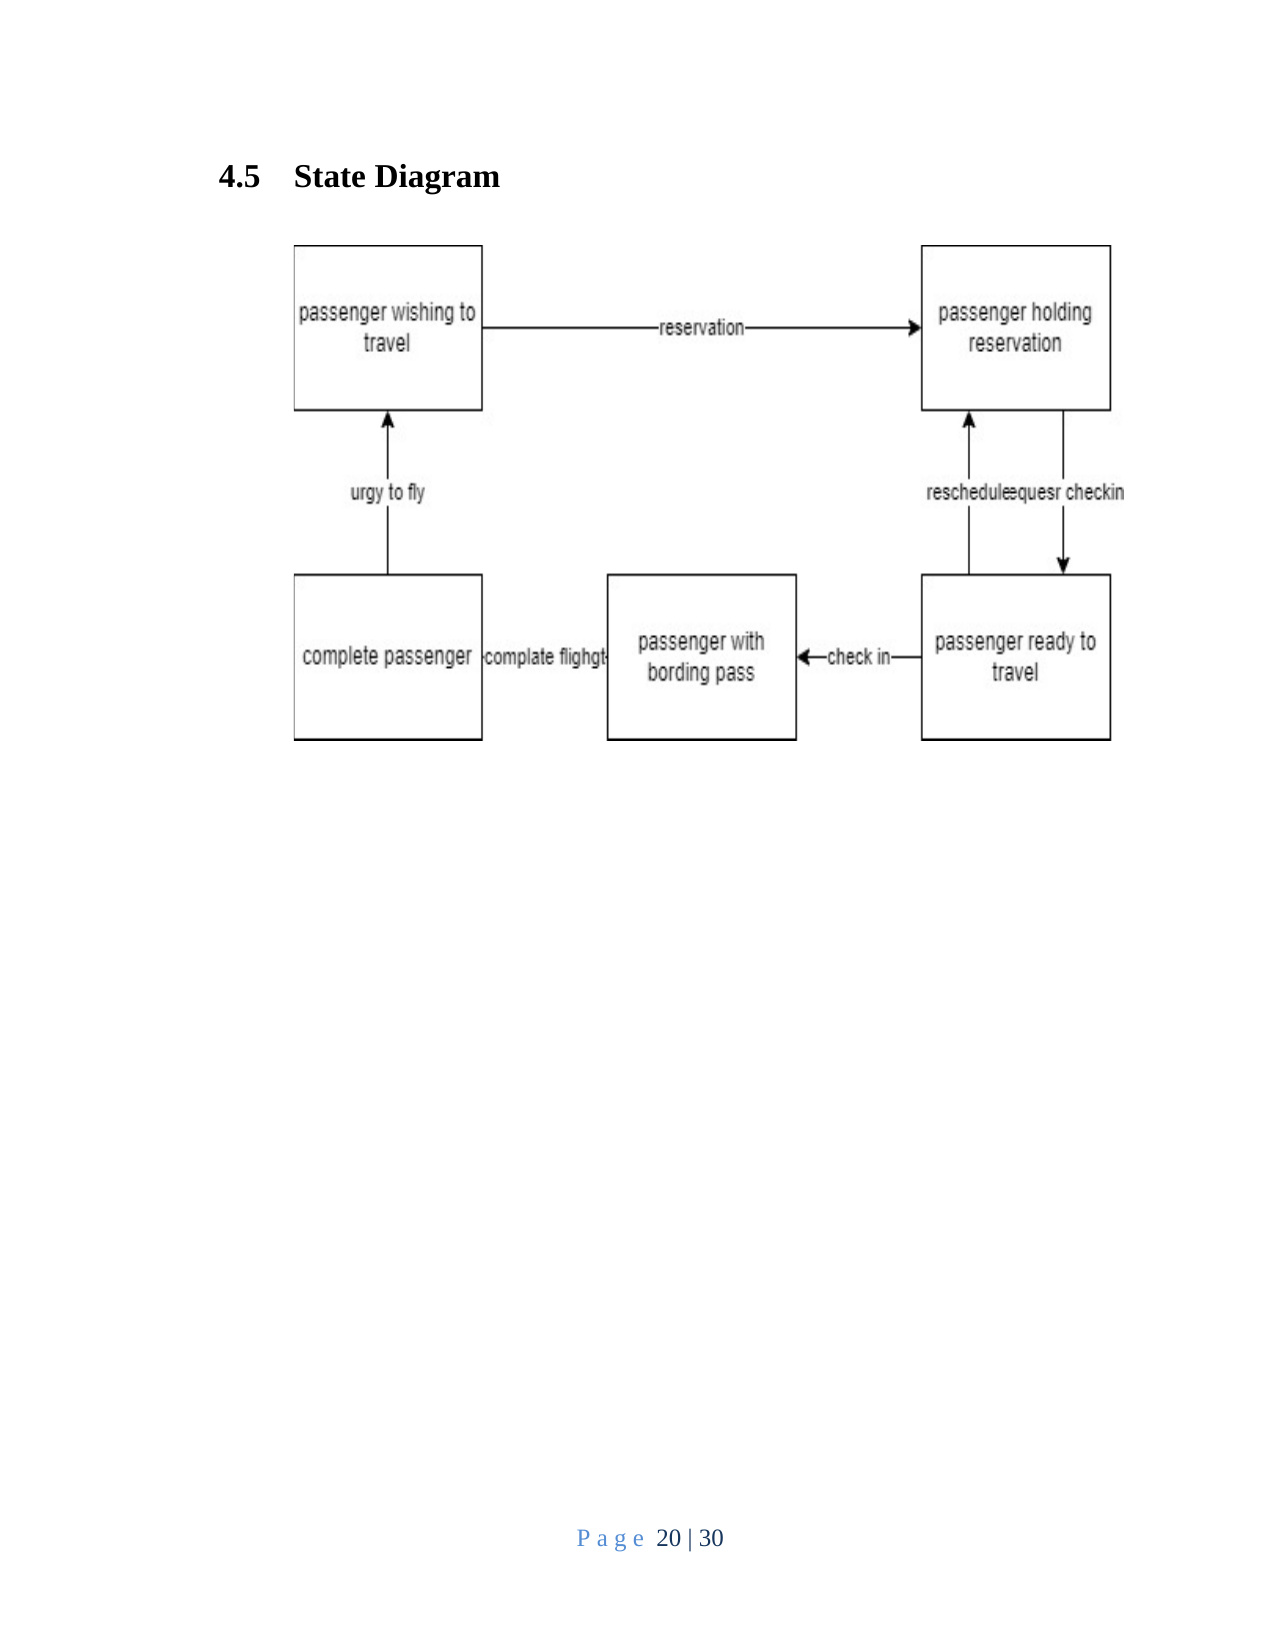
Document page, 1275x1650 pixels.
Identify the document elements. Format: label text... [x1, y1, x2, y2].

subtitle State Diagram [219, 156, 1269, 194]
picture [293, 245, 1124, 741]
